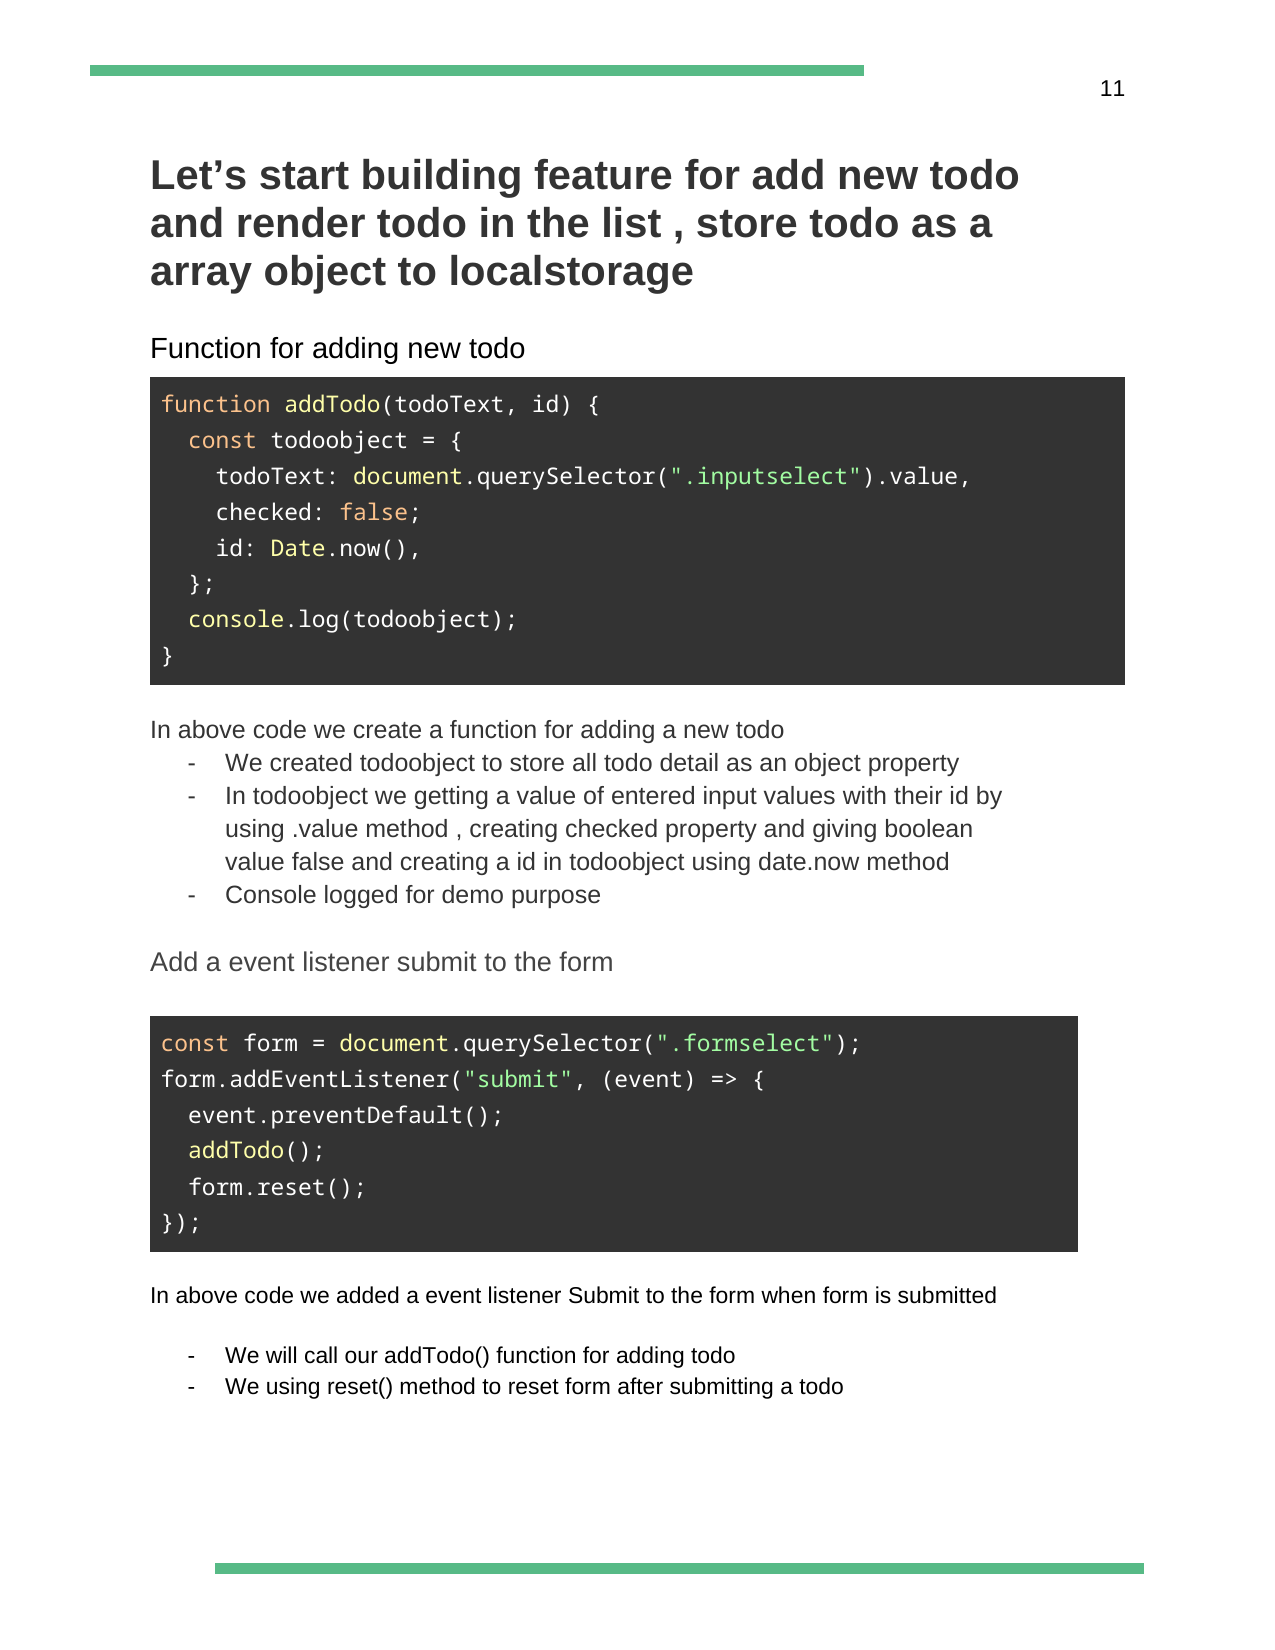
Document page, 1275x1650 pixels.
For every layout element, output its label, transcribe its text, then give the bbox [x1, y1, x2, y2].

table_header function addTodo(todoText, id) { const todoobject = { todoText: document.querySelector(".inputselect").value, checked: false; id: Date.now(), }; console.log(todoobject); } [150, 377, 1125, 685]
text using .value method , creating checked property and giving boolean [225, 814, 1125, 843]
list In todoobject we getting a value of entered input values with their id by [187, 781, 1125, 810]
text In above code we create a function for adding a new todo [150, 715, 1125, 744]
subtitle Let’s start building feature for add new todo [150, 150, 1125, 198]
list Console logged for demo purpose [187, 880, 1125, 909]
list We created todoobject to store all todo detail as an object property [187, 748, 1125, 777]
subtitle Add a event listener submit to the form [150, 946, 1125, 978]
picture [90, 65, 864, 76]
text value false and creating a id in todoobject using date.now method [225, 847, 1125, 876]
text In above code we added a event listener Submit to the form when form is submitted [150, 1282, 1125, 1308]
list We using reset() method to reset form after submitting a todo [187, 1373, 1125, 1399]
list We will call our addTodo() function for adding todo [187, 1342, 1125, 1369]
subtitle and render todo in the list , store todo as a [150, 198, 1125, 246]
subtitle Function for adding new todo [150, 331, 1125, 365]
subtitle array object to localstorage [150, 246, 1125, 294]
picture [215, 1563, 1144, 1574]
table_header const form = document.querySelector(".formselect"); form.addEventListener("submit", (event) => { event.preventDefault(); addTodo(); form.reset(); }); [150, 1016, 1078, 1252]
